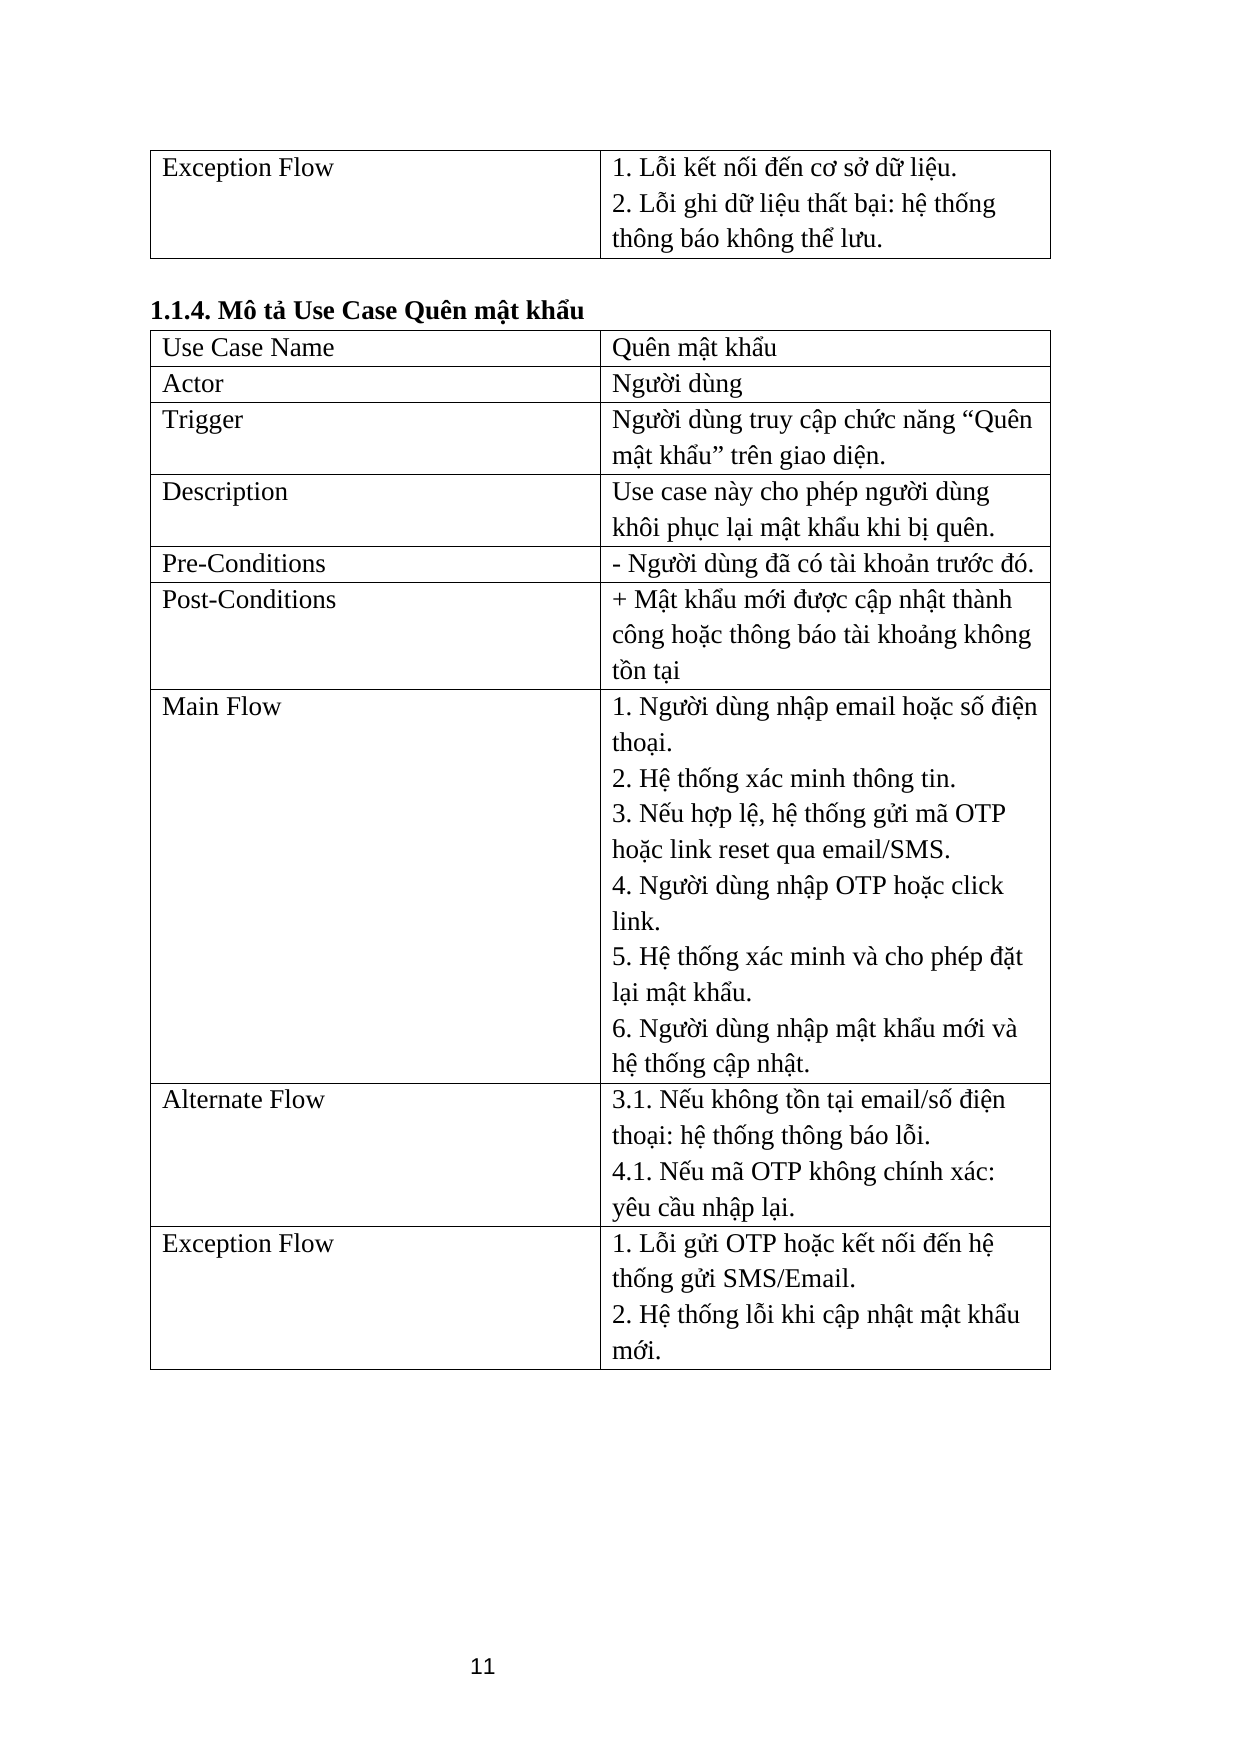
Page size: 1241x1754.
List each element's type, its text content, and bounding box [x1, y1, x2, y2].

table_cell 1. Người dùng nhập email hoặc số điện thoại. 2. Hệ thống xác minh thông tin. 3. Nếu hợp lệ, hệ thống gửi mã OTP hoặc link reset qua email/SMS. 4. Người dùng nhập OTP hoặc click link. 5. Hệ thống xác minh và cho phép đặt lại mật khẩu. 6. Người dùng nhập mật khẩu mới và hệ thống cập nhật. [601, 690, 1050, 1082]
table_cell Trigger [151, 403, 600, 474]
table_cell 1. Lỗi gửi OTP hoặc kết nối đến hệ thống gửi SMS/Email. 2. Hệ thống lỗi khi cập nhật mật khẩu mới. [601, 1227, 1050, 1369]
table_cell Actor [151, 367, 600, 402]
table_cell Alternate Flow [151, 1084, 600, 1226]
table_cell 3.1. Nếu không tồn tại email/số điện thoại: hệ thống thông báo lỗi. 4.1. Nếu mã OTP không chính xác: yêu cầu nhập lại. [601, 1084, 1050, 1226]
table_cell Main Flow [151, 690, 600, 1082]
table_cell Pre-Conditions [151, 547, 600, 582]
table_cell Người dùng truy cập chức năng “Quên mật khẩu” trên giao diện. [601, 403, 1050, 474]
table_cell Description [151, 475, 600, 546]
table_cell Post-Conditions [151, 583, 600, 689]
table_cell Use case này cho phép người dùng khôi phục lại mật khẩu khi bị quên. [601, 475, 1050, 546]
table_cell Exception Flow [151, 1227, 600, 1369]
table_cell + Mật khẩu mới được cập nhật thành công hoặc thông báo tài khoảng không tồn tại [601, 583, 1050, 689]
table_cell - Người dùng đã có tài khoản trước đó. [601, 547, 1050, 582]
table_cell 1. Lỗi kết nối đến cơ sở dữ liệu. 2. Lỗi ghi dữ liệu thất bại: hệ thống thông báo không thể lưu. [601, 151, 1050, 257]
table_cell Exception Flow [151, 151, 600, 257]
text 1.1.4. Mô tả Use Case Quên mật khẩu [150, 294, 1090, 325]
table_header Quên mật khẩu [601, 331, 1050, 366]
table_cell Người dùng [601, 367, 1050, 402]
table_header Use Case Name [151, 331, 600, 366]
